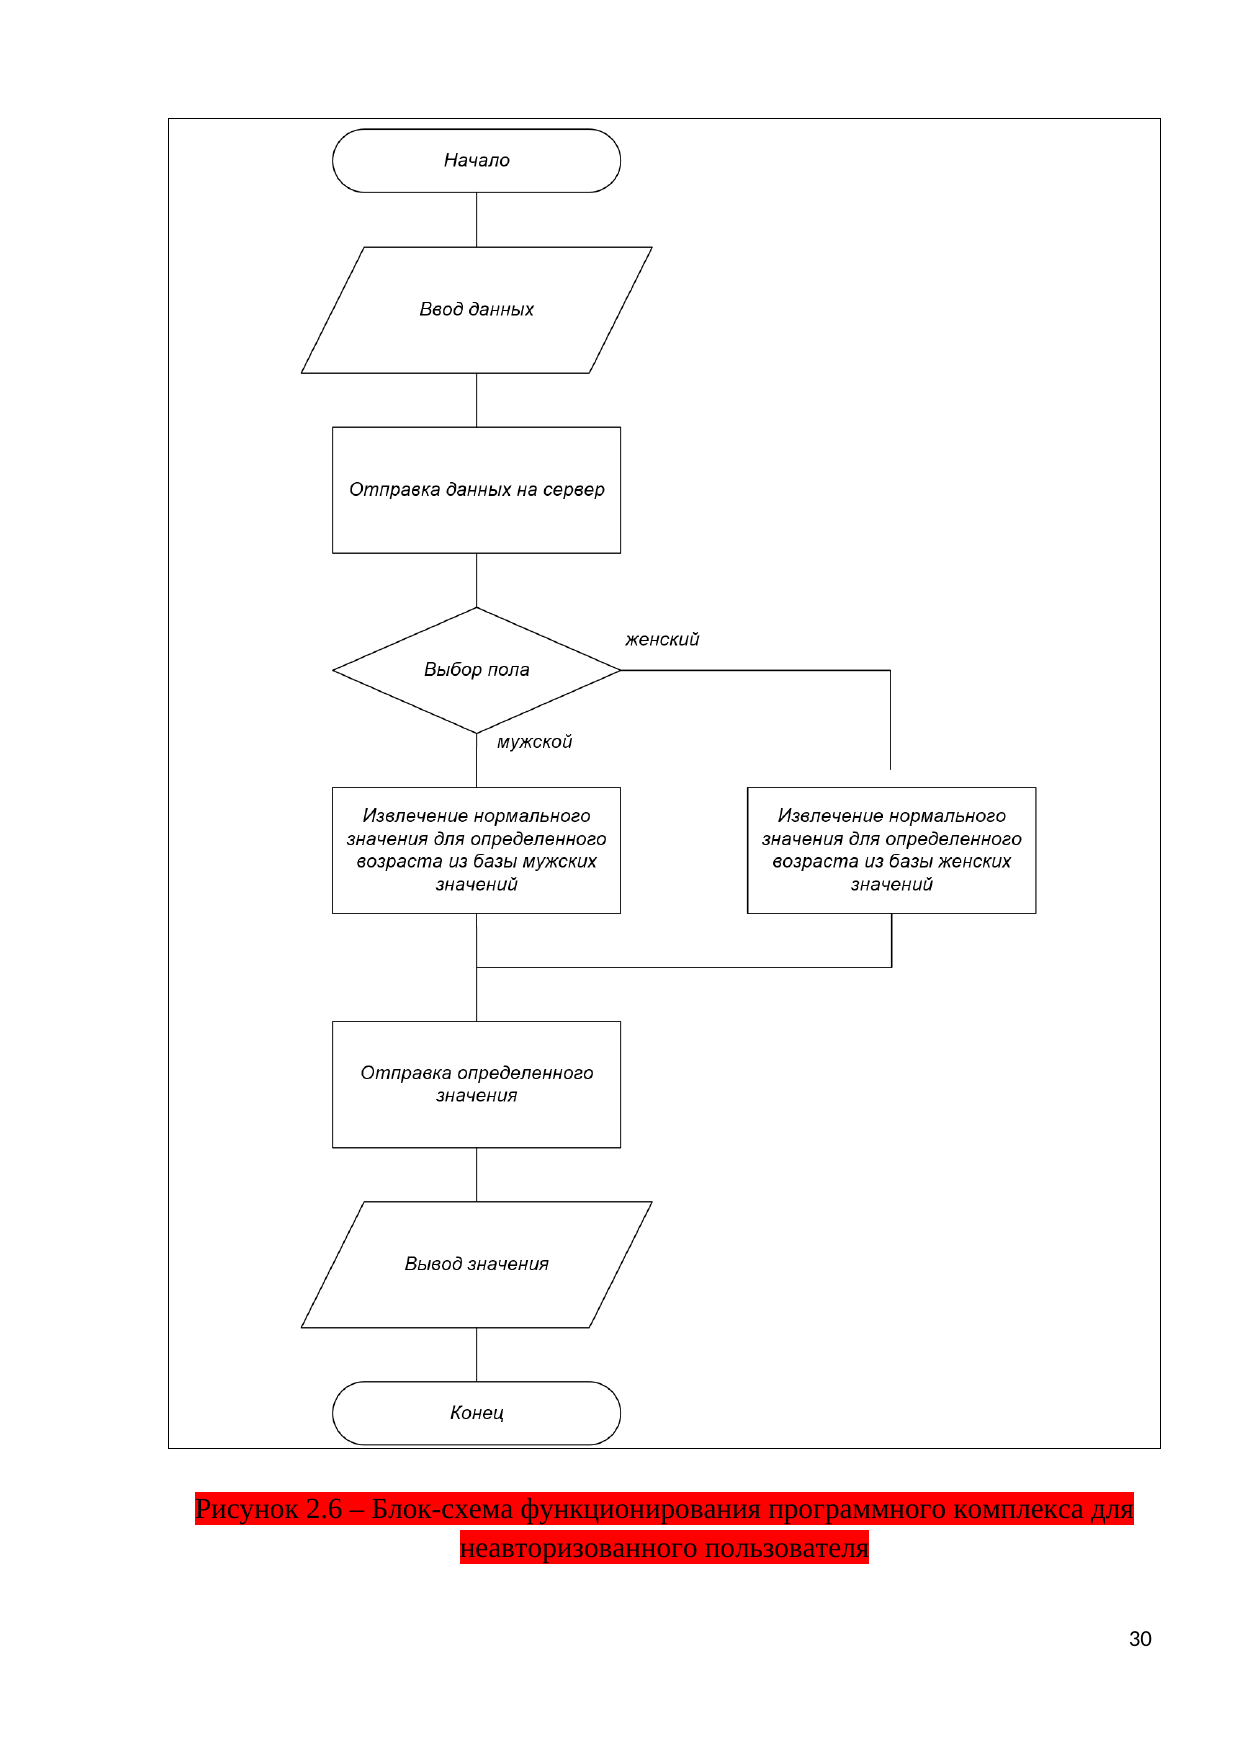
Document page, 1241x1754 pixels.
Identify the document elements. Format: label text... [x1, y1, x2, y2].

text Рисунок 2.6 – Блок-схема функционирования программного комплекса для неавторизованного пользователя [177, 1492, 1152, 1564]
picture [281, 120, 1048, 1447]
